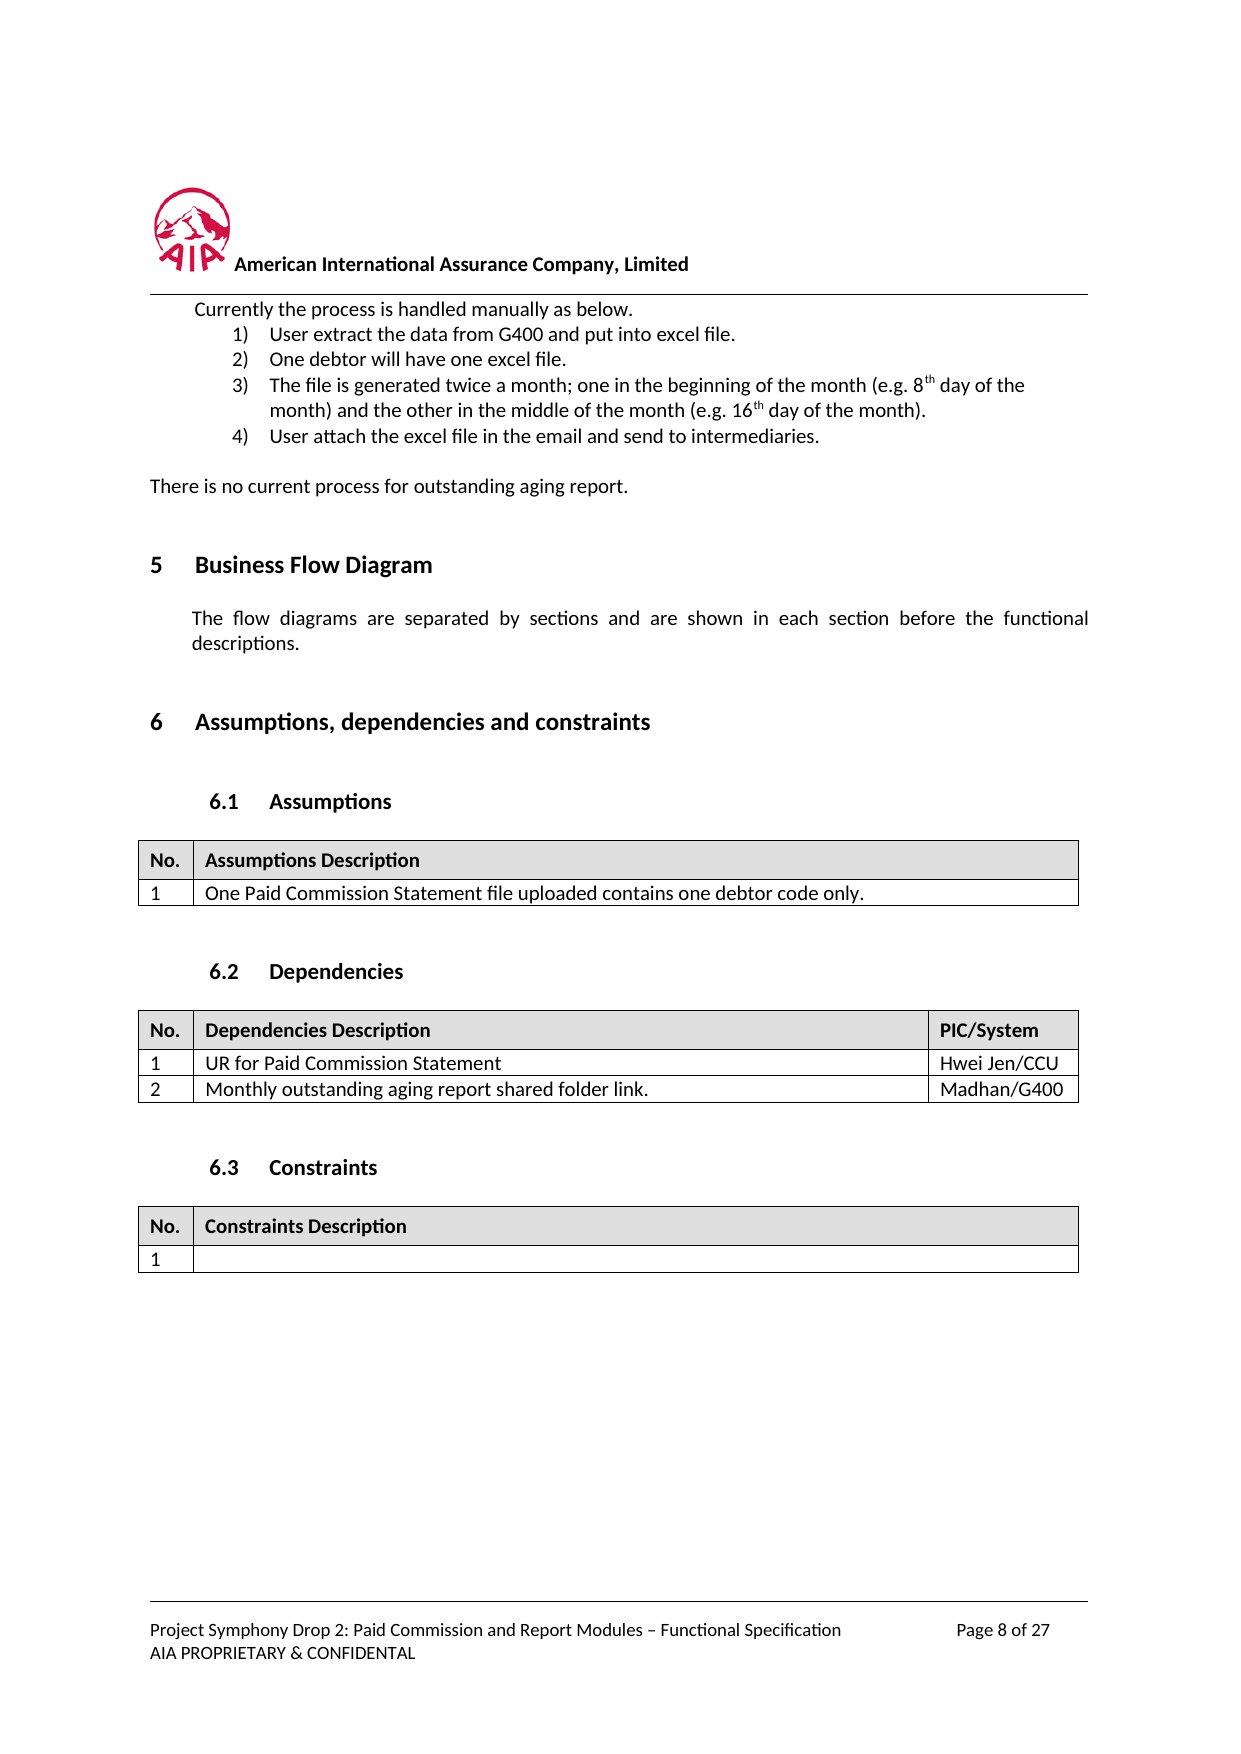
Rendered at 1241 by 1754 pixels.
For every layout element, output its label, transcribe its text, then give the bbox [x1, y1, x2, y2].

table_header No. [139, 1207, 193, 1245]
table_header No. [139, 1011, 193, 1049]
table_cell UR for Paid Commission Statement [194, 1050, 928, 1075]
table_cell Madhan/G400 [929, 1076, 1078, 1102]
subtitle Assumptions, dependencies and constraints [150, 706, 1090, 737]
table_cell 2 [139, 1076, 193, 1102]
text There is no current process for outstanding aging report. [150, 474, 1090, 499]
table_cell [194, 1246, 1078, 1272]
list The file is generated twice a month; one in the beginning of the month (e.g. 8th day of the month) and the other in the middle of the month (e.g. 16th day of the month). [232, 372, 1090, 423]
text Currently the process is handled manually as below. [194, 296, 1090, 321]
subtitle Dependencies [209, 957, 1090, 985]
list One debtor will have one excel file. [232, 347, 1090, 372]
list User attach the excel file in the email and send to intermediaries. [232, 423, 1090, 448]
table_header No. [139, 841, 193, 879]
table_cell Monthly outstanding aging report shared folder link. [194, 1076, 928, 1102]
table_header Constraints Description [194, 1207, 1078, 1245]
table_cell 1 [139, 880, 193, 905]
subtitle Assumptions [209, 787, 1090, 815]
table_header Assumptions Description [194, 841, 1078, 879]
table_header PIC/System [929, 1011, 1078, 1049]
picture [150, 187, 234, 272]
subtitle Business Flow Diagram [150, 549, 1090, 580]
table_cell 1 [139, 1246, 193, 1272]
table_cell Hwei Jen/CCU [929, 1050, 1078, 1075]
list User extract the data from G400 and put into excel file. [232, 321, 1090, 347]
subtitle Constraints [209, 1153, 1090, 1181]
table_cell 1 [139, 1050, 193, 1075]
table_header Dependencies Description [194, 1011, 928, 1049]
text The flow diagrams are separated by sections and are shown in each section before the functional descriptions. [192, 605, 1090, 656]
table_cell One Paid Commission Statement file uploaded contains one debtor code only. [194, 880, 1078, 905]
